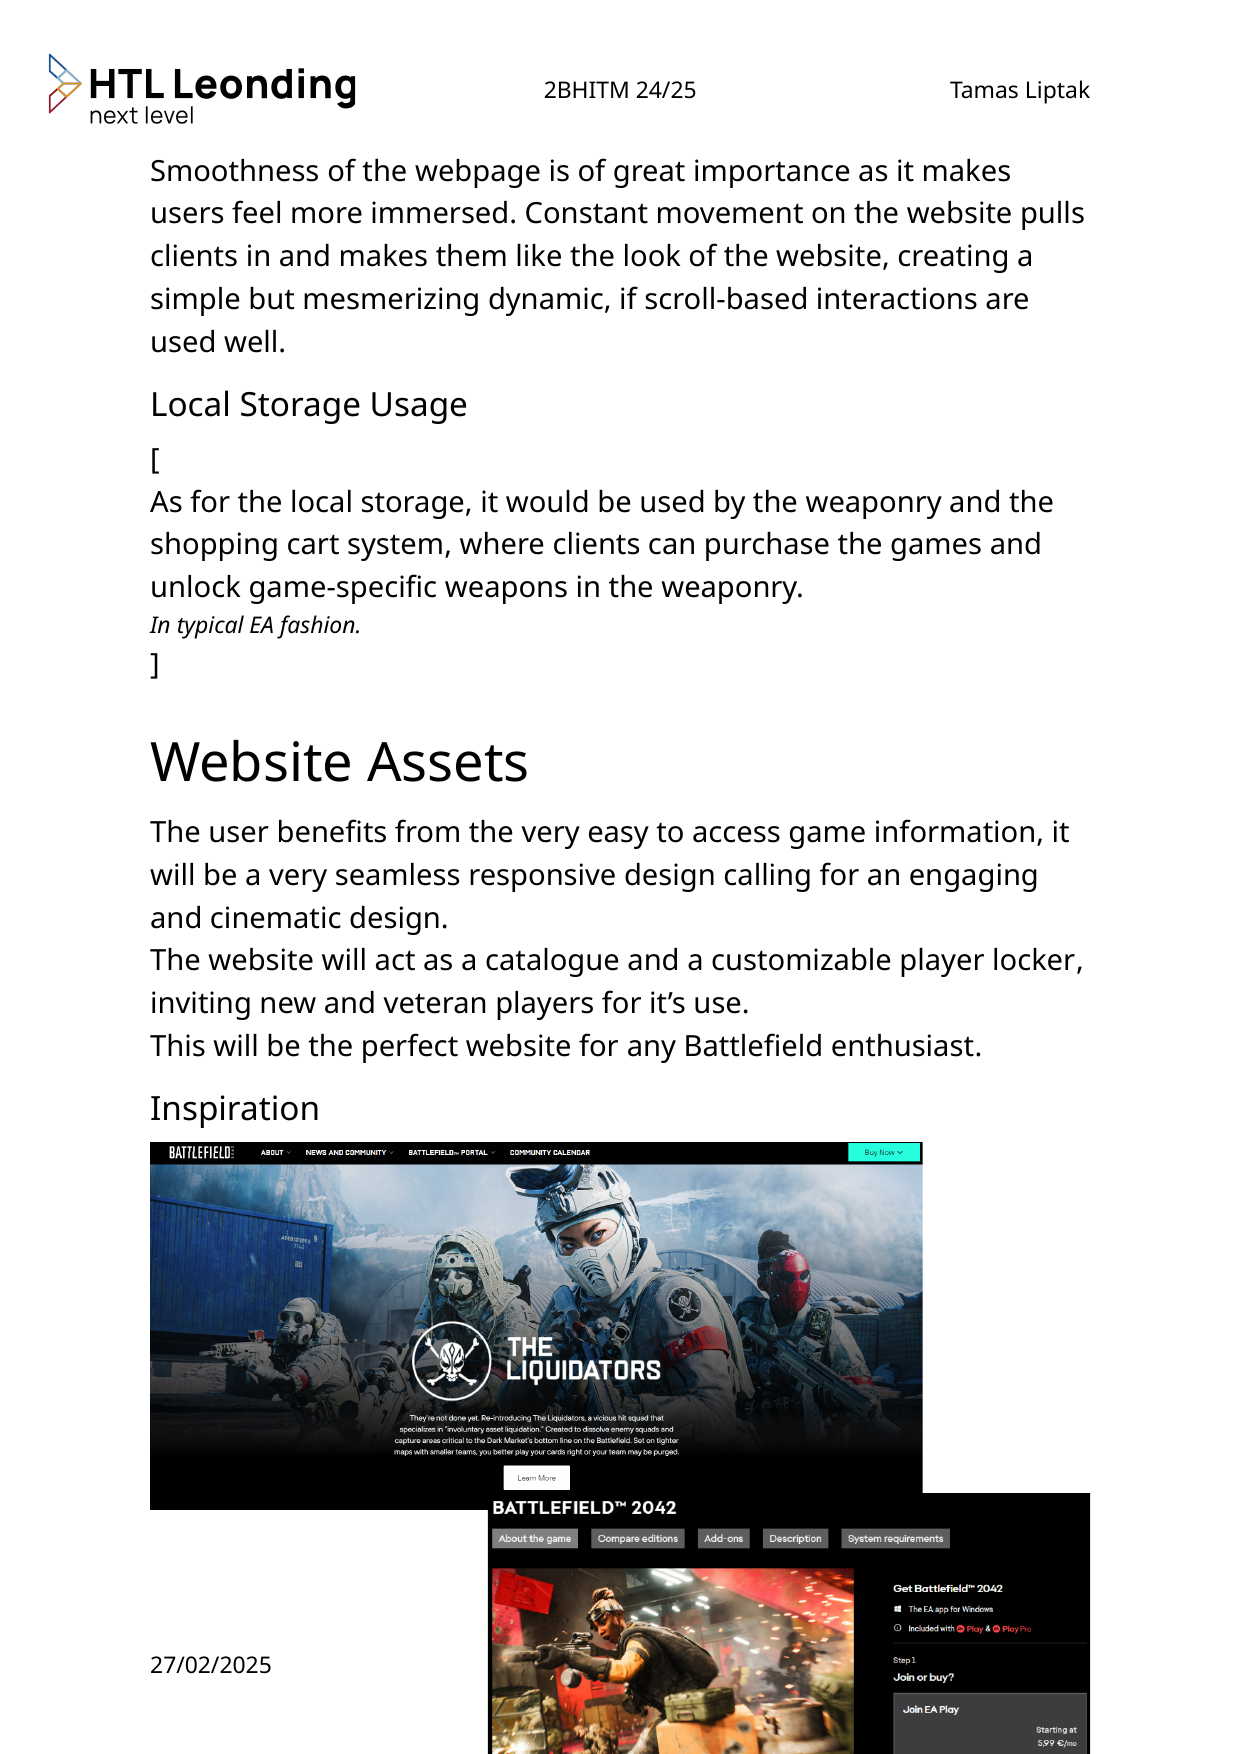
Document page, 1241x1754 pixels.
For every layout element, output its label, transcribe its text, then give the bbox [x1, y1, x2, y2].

picture [150, 1142, 1091, 1754]
subtitle Inspiration [150, 1085, 1090, 1130]
subtitle Local Storage Usage [150, 381, 1090, 426]
picture [48, 53, 356, 124]
text Smoothness of the webpage is of great importance as it makes users feel more immersed. Constant movement on the website pulls clients in and makes them like the look of the website, creating a simple but mesmerizing dynamic, if scroll-based interactions are used well. [150, 150, 1090, 361]
text The user benefits from the very easy to access game information, it will be a very seamless responsive design calling for an engaging and cinematic design. The website will act as a catalogue and a customizable player locker, inviting new and veteran players for it’s use. This will be the perfect website for any Battlefield enthusiast. [150, 811, 1090, 1065]
text [ As for the local storage, it would be used by the weaponry and the shopping cart system, where clients can purchase the games and unlock game-specific weapons in the weaponry. In typical EA fashion. ] [150, 438, 1090, 683]
subtitle Website Assets [150, 723, 1090, 797]
